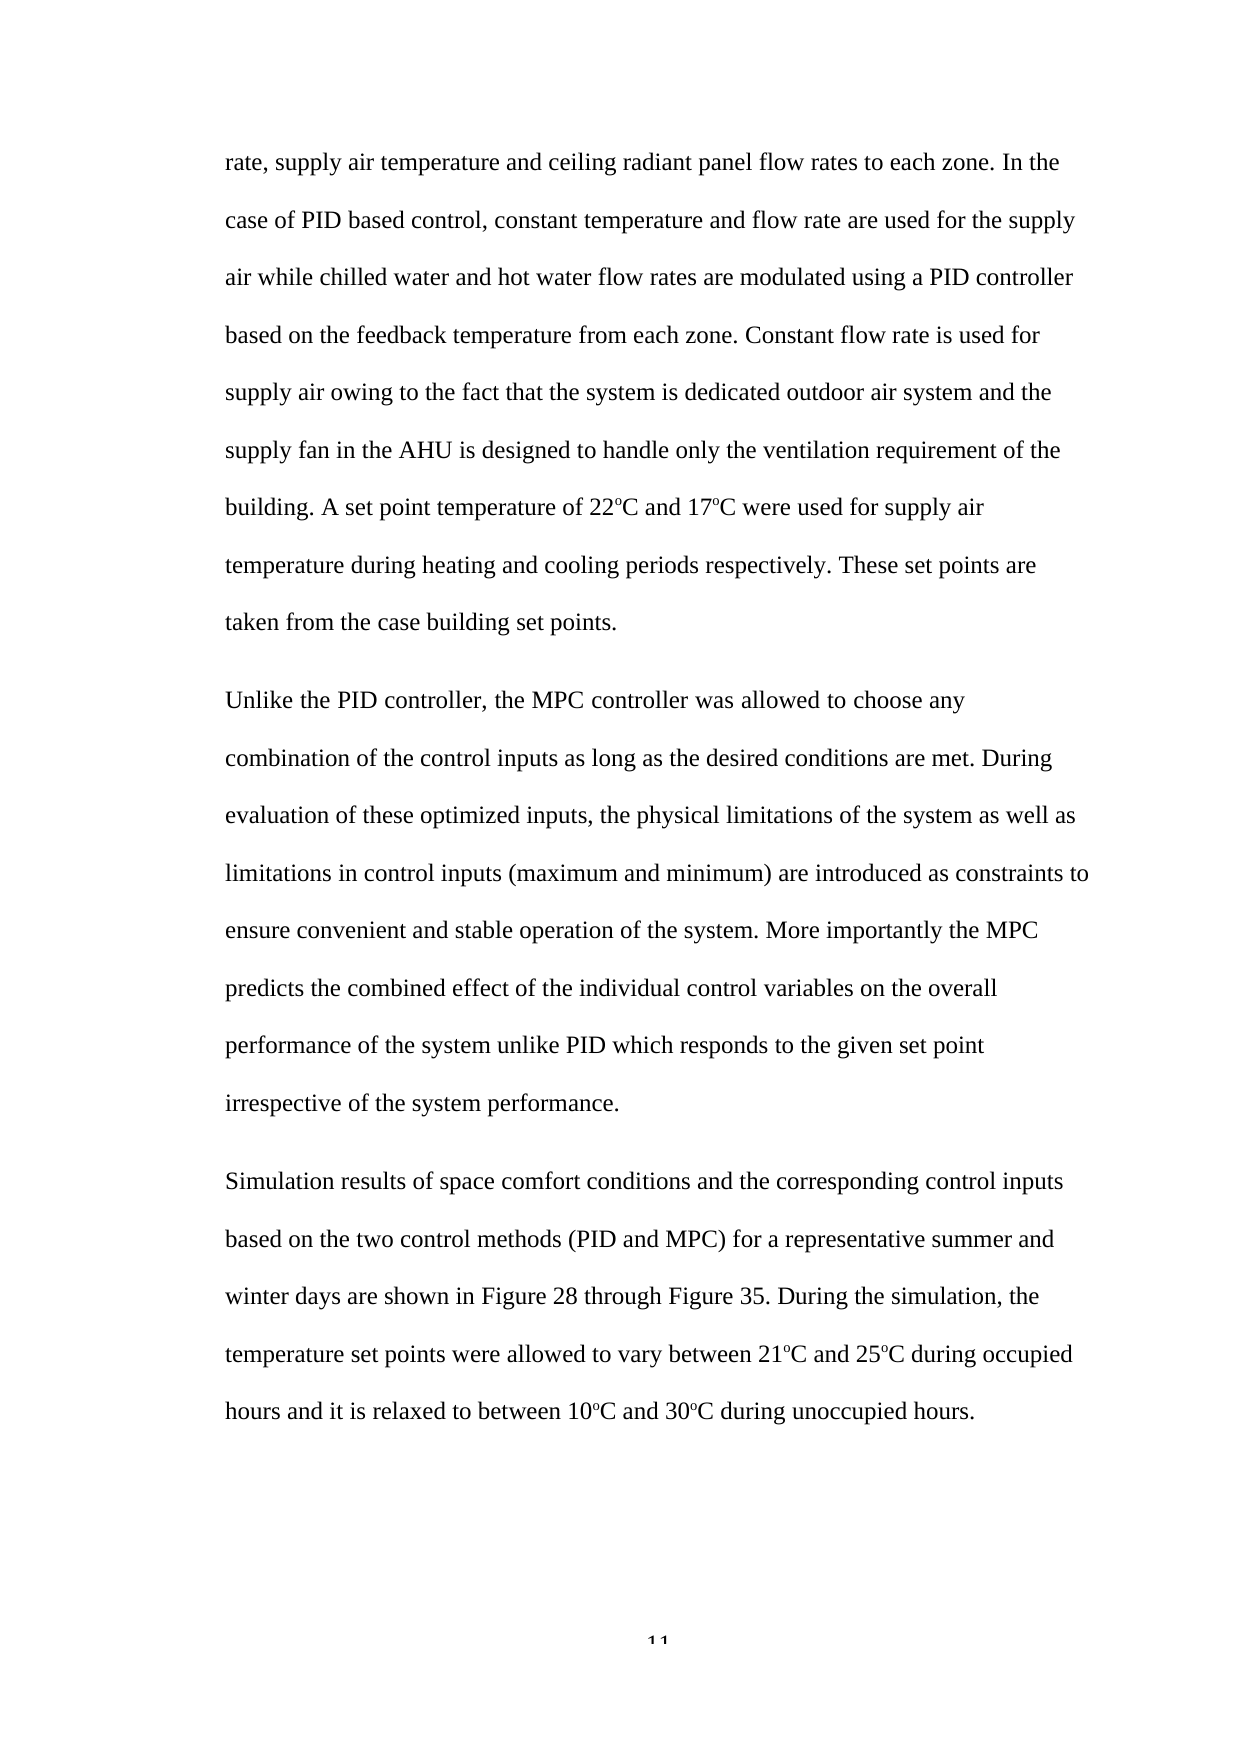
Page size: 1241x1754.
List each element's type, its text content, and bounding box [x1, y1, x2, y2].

text Simulation results of space comfort conditions and the corresponding control inputs based on the two control methods (PID and MPC) for a representative summer and winter days are shown in Figure 28 through Figure 35. During the simulation, the temperature set points were allowed to vary between 21oC and 25oC during occupied hours and it is relaxed to between 10oC and 30oC during unoccupied hours. [225, 1166, 1076, 1425]
text rate, supply air temperature and ceiling radiant panel flow rates to each zone. In the case of PID based control, constant temperature and flow rate are used for the supply air while chilled water and hot water flow rates are modulated using a PID controller based on the feedback temperature from each zone. Constant flow rate is used for supply air owing to the fact that the system is dedicated outdoor air system and the supply fan in the AHU is designed to handle only the ventilation requirement of the building. A set point temperature of 22oC and 17oC were used for supply air temperature during heating and cooling periods respectively. These set points are taken from the case building set points. [225, 147, 1077, 636]
text Unlike the PID controller, the MPC controller was allowed to choose any combination of the control inputs as long as the desired conditions are met. During evaluation of these optimized inputs, the physical limitations of the system as well as limitations in control inputs (maximum and minimum) are introduced as constraints to ensure convenient and stable operation of the system. More importantly the MPC predicts the combined effect of the individual control variables on the overall performance of the system unlike PID which responds to the given set point irrespective of the system performance. [225, 686, 1090, 1117]
